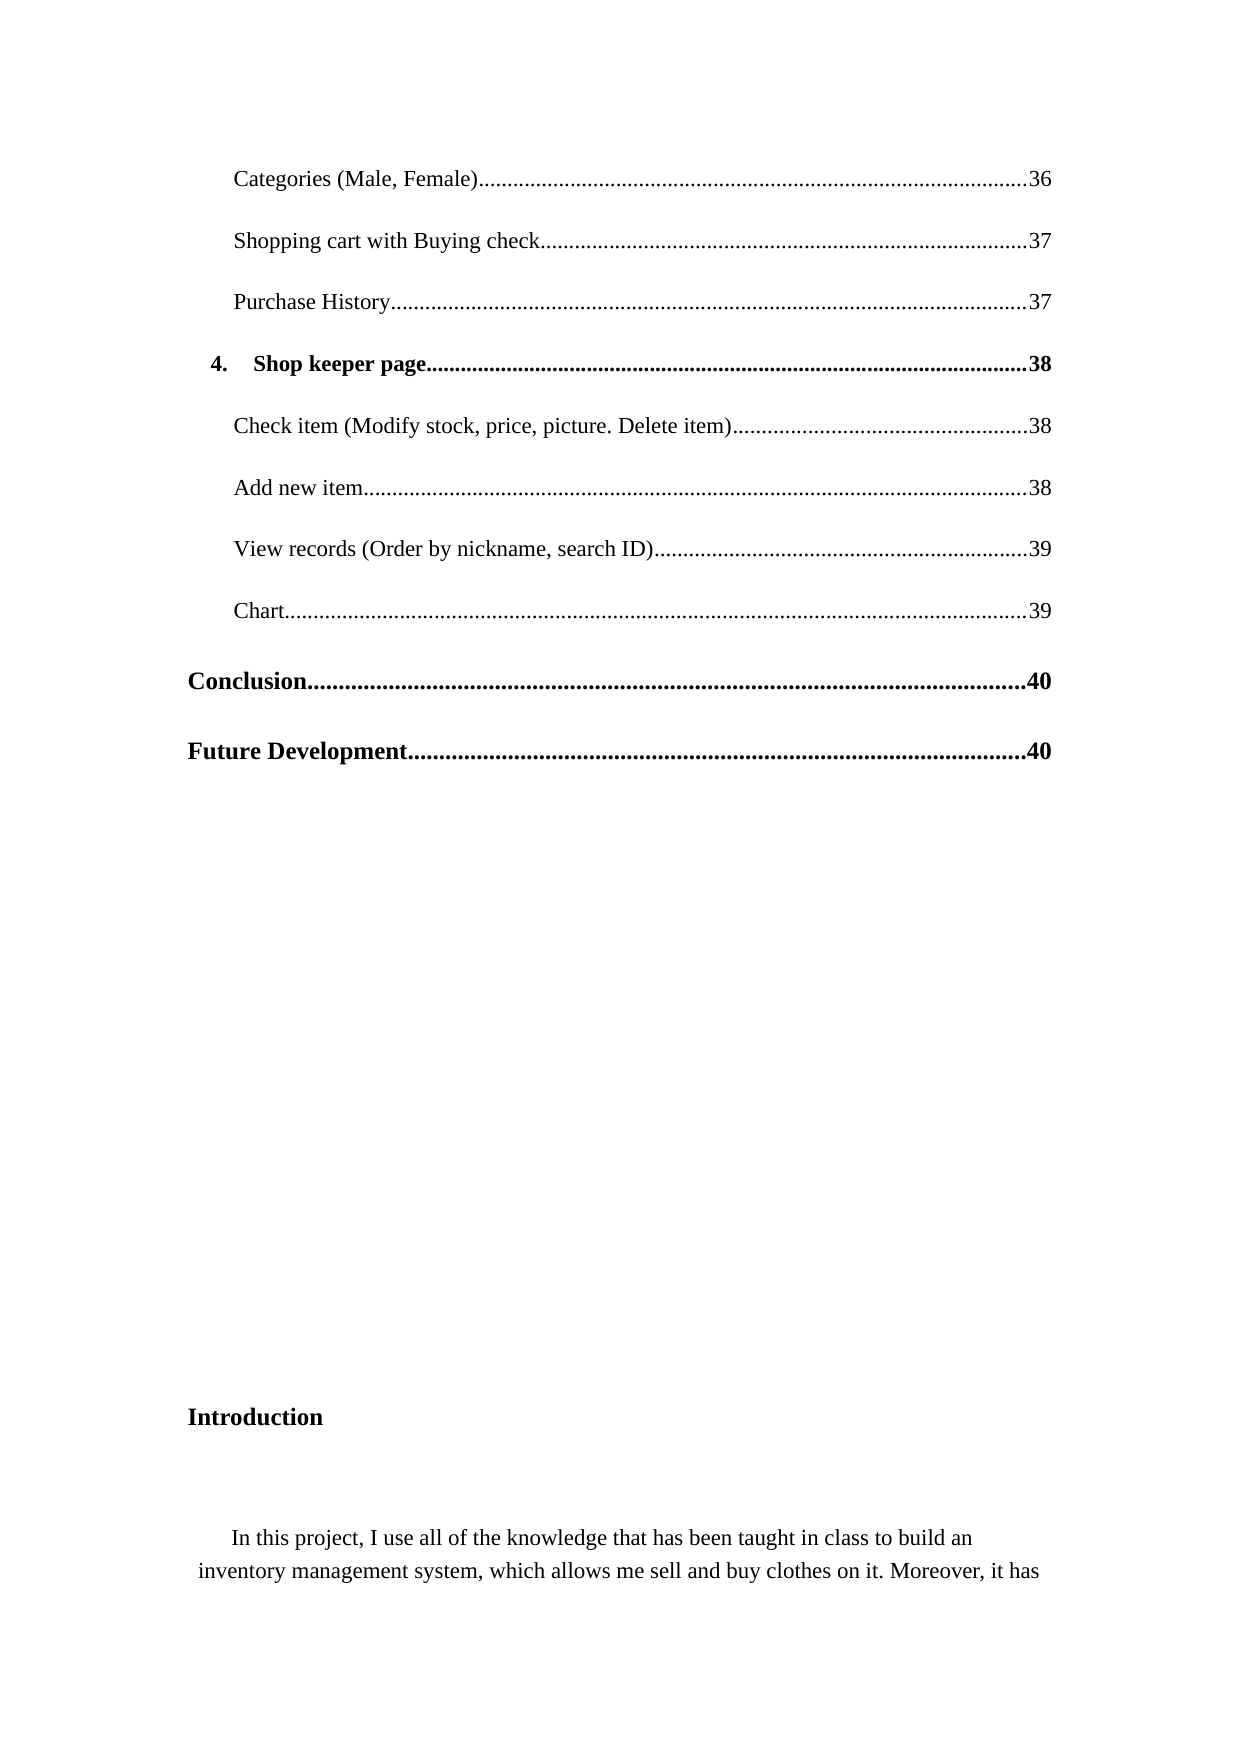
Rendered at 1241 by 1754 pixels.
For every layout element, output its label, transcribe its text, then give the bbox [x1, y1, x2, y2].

subtitle Introduction [187, 1400, 1053, 1432]
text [187, 1521, 1053, 1586]
